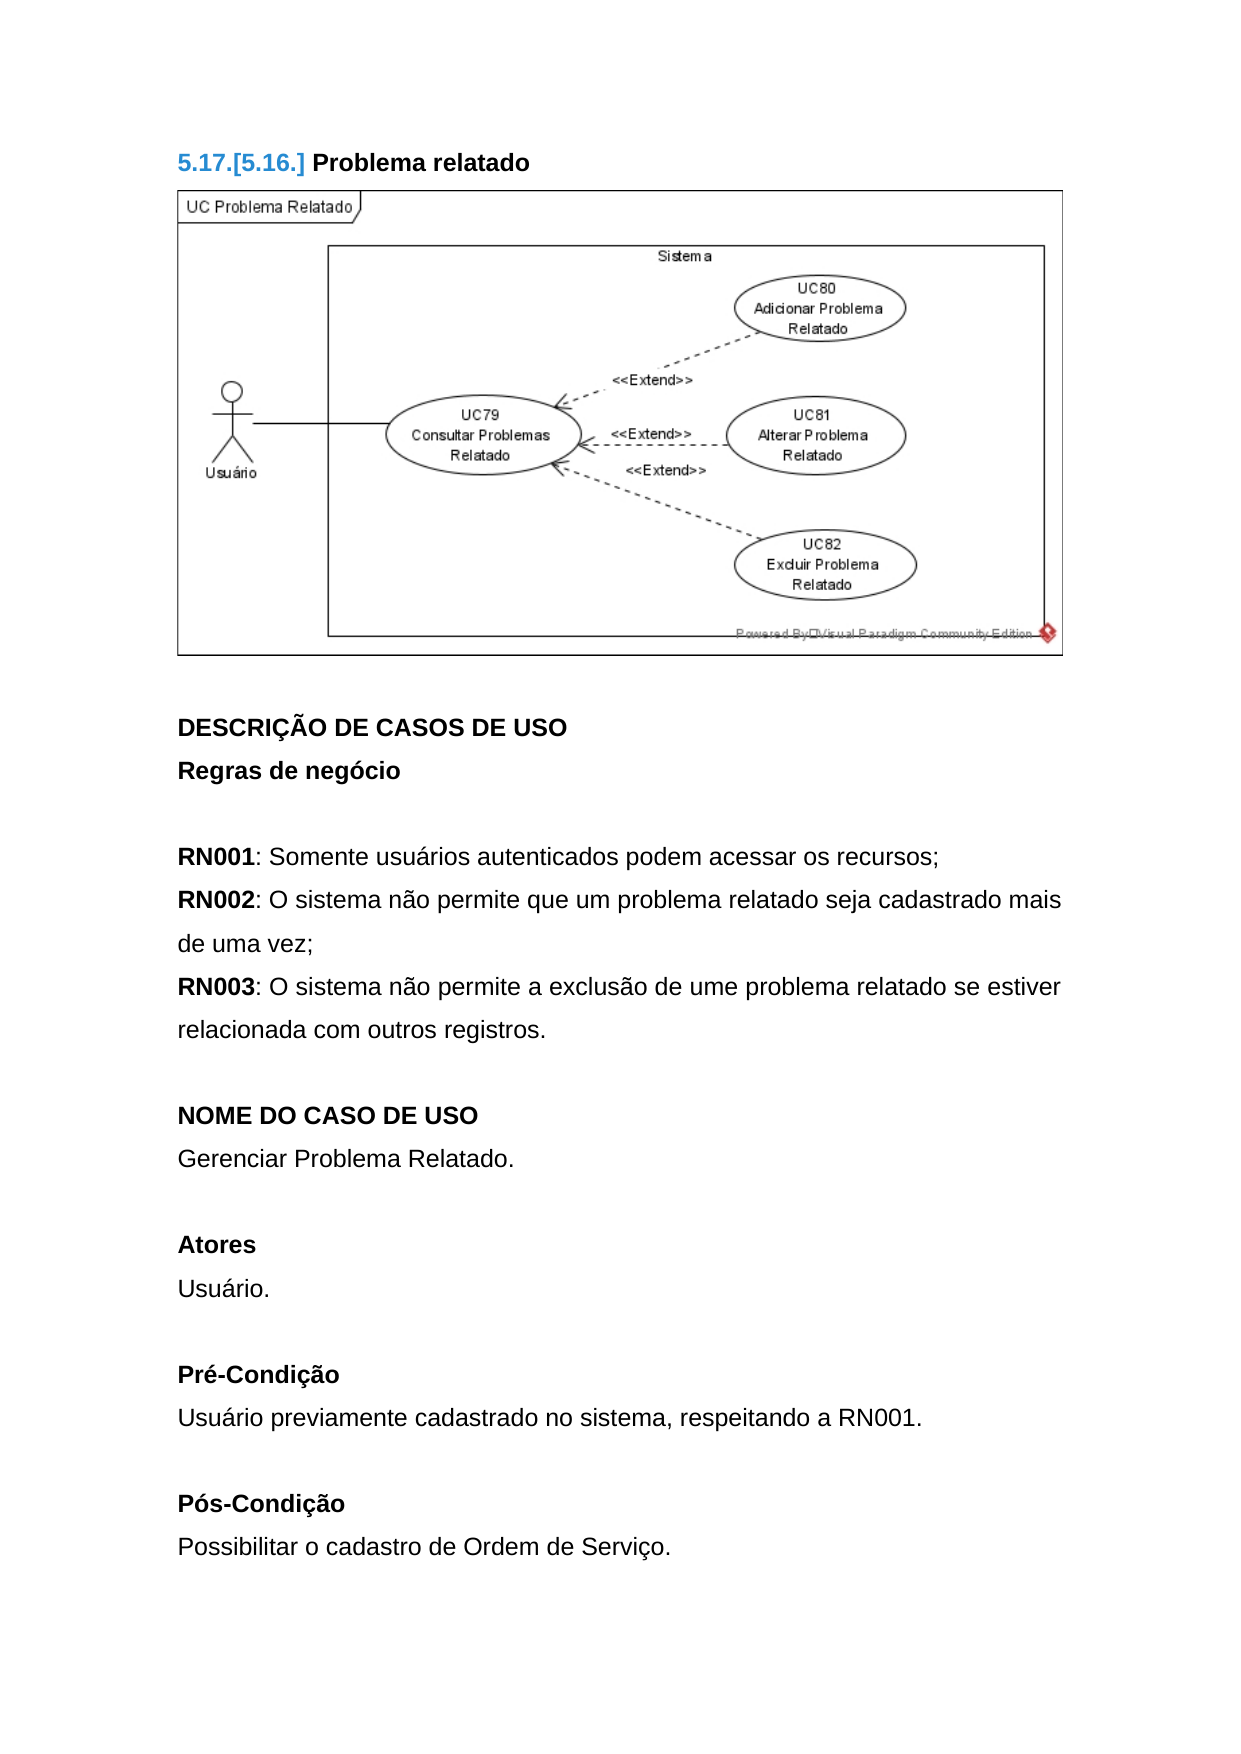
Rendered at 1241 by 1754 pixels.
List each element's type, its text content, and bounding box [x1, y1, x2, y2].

text Gerenciar Problema Relatado. [177, 1144, 1063, 1173]
text DESCRIÇÃO DE CASOS DE USO [177, 713, 1063, 742]
text Regras de negócio [177, 756, 1063, 785]
text Usuário previamente cadastrado no sistema, respeitando a RN001. [177, 1403, 1063, 1432]
text Atores [177, 1230, 1063, 1259]
text RN001: Somente usuários autenticados podem acessar os recursos; [177, 842, 1063, 871]
text Usuário. [177, 1273, 1063, 1302]
text RN003: O sistema não permite a exclusão de ume problema relatado se estiver relacionada com outros registros. [177, 972, 1063, 1043]
text Pré-Condição [177, 1360, 1063, 1388]
subtitle Problema relatado [177, 148, 1063, 176]
text NOME DO CASO DE USO [177, 1101, 1063, 1130]
text RN002: O sistema não permite que um problema relatado seja cadastrado mais de uma vez; [177, 885, 1063, 957]
picture [177, 190, 1063, 656]
text Pós-Condição [177, 1489, 1063, 1518]
text Possibilitar o cadastro de Ordem de Serviço. [177, 1532, 1063, 1561]
